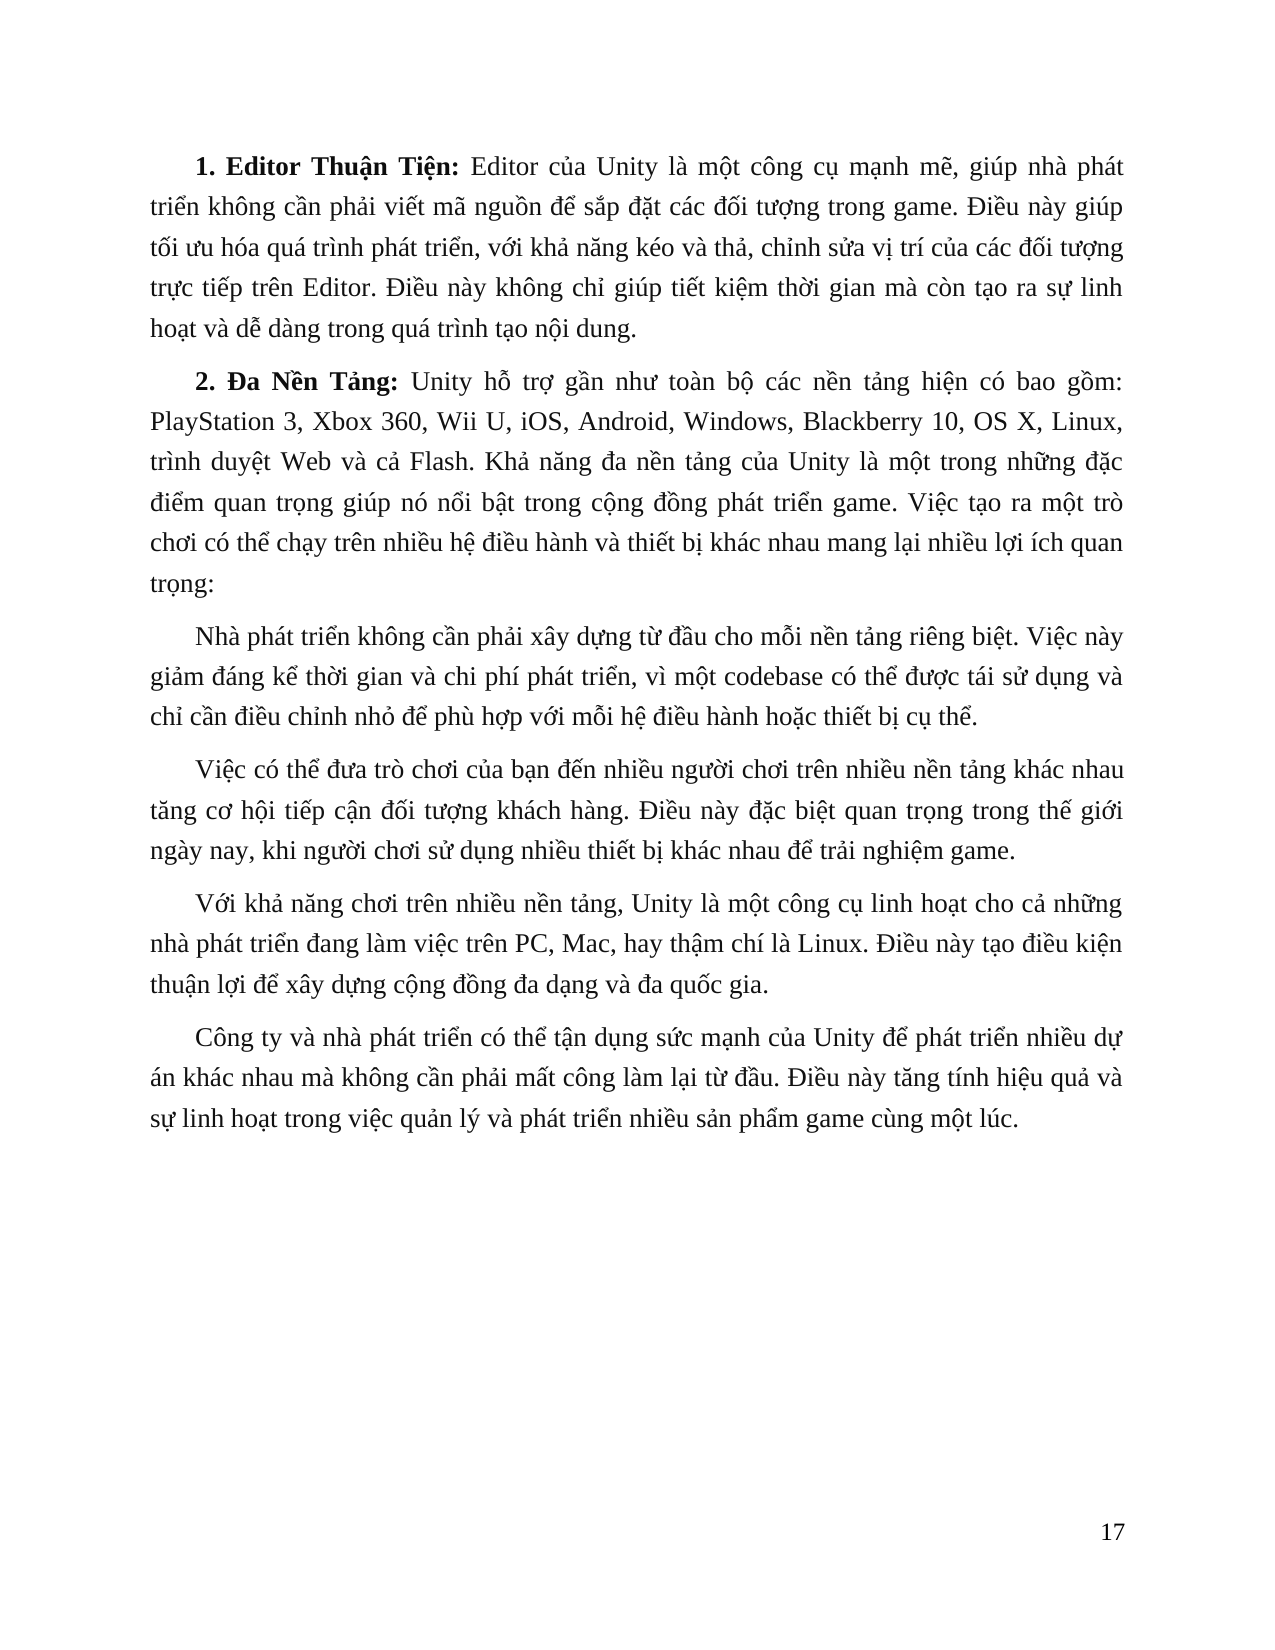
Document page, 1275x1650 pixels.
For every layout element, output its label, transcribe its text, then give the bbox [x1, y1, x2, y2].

text Với khả năng chơi trên nhiều nền tảng, Unity là một công cụ linh hoạt cho cả những nhà phát triển đang làm việc trên PC, Mac, hay thậm chí là Linux. Điều này tạo điều kiện thuận lợi để xây dựng cộng đồng đa dạng và đa quốc gia. [150, 887, 1125, 999]
text 1. Editor Thuận Tiện: Editor của Unity là một công cụ mạnh mẽ, giúp nhà phát triển không cần phải viết mã nguồn để sắp đặt các đối tượng trong game. Điều này giúp tối ưu hóa quá trình phát triển, với khả năng kéo và thả, chỉnh sửa vị trí của các đối tượng trực tiếp trên Editor. Điều này không chỉ giúp tiết kiệm thời gian mà còn tạo ra sự linh hoạt và dễ dàng trong quá trình tạo nội dung. [150, 150, 1125, 343]
text 2. Đa Nền Tảng: Unity hỗ trợ gần như toàn bộ các nền tảng hiện có bao gồm: PlayStation 3, Xbox 360, Wii U, iOS, Android, Windows, Blackberry 10, OS X, Linux, trình duyệt Web và cả Flash. Khả năng đa nền tảng của Unity là một trong những đặc điểm quan trọng giúp nó nổi bật trong cộng đồng phát triển game. Việc tạo ra một trò chơi có thể chạy trên nhiều hệ điều hành và thiết bị khác nhau mang lại nhiều lợi ích quan trọng: [150, 364, 1125, 598]
text Việc có thể đưa trò chơi của bạn đến nhiều người chơi trên nhiều nền tảng khác nhau tăng cơ hội tiếp cận đối tượng khách hàng. Điều này đặc biệt quan trọng trong thế giới ngày nay, khi người chơi sử dụng nhiều thiết bị khác nhau để trải nghiệm game. [150, 753, 1125, 865]
text Nhà phát triển không cần phải xây dựng từ đầu cho mỗi nền tảng riêng biệt. Việc này giảm đáng kể thời gian và chi phí phát triển, vì một codebase có thể được tái sử dụng và chỉ cần điều chỉnh nhỏ để phù hợp với mỗi hệ điều hành hoặc thiết bị cụ thể. [150, 619, 1125, 732]
text Công ty và nhà phát triển có thể tận dụng sức mạnh của Unity để phát triển nhiều dự án khác nhau mà không cần phải mất công làm lại từ đầu. Điều này tăng tính hiệu quả và sự linh hoạt trong việc quản lý và phát triển nhiều sản phẩm game cùng một lúc. [150, 1021, 1125, 1133]
